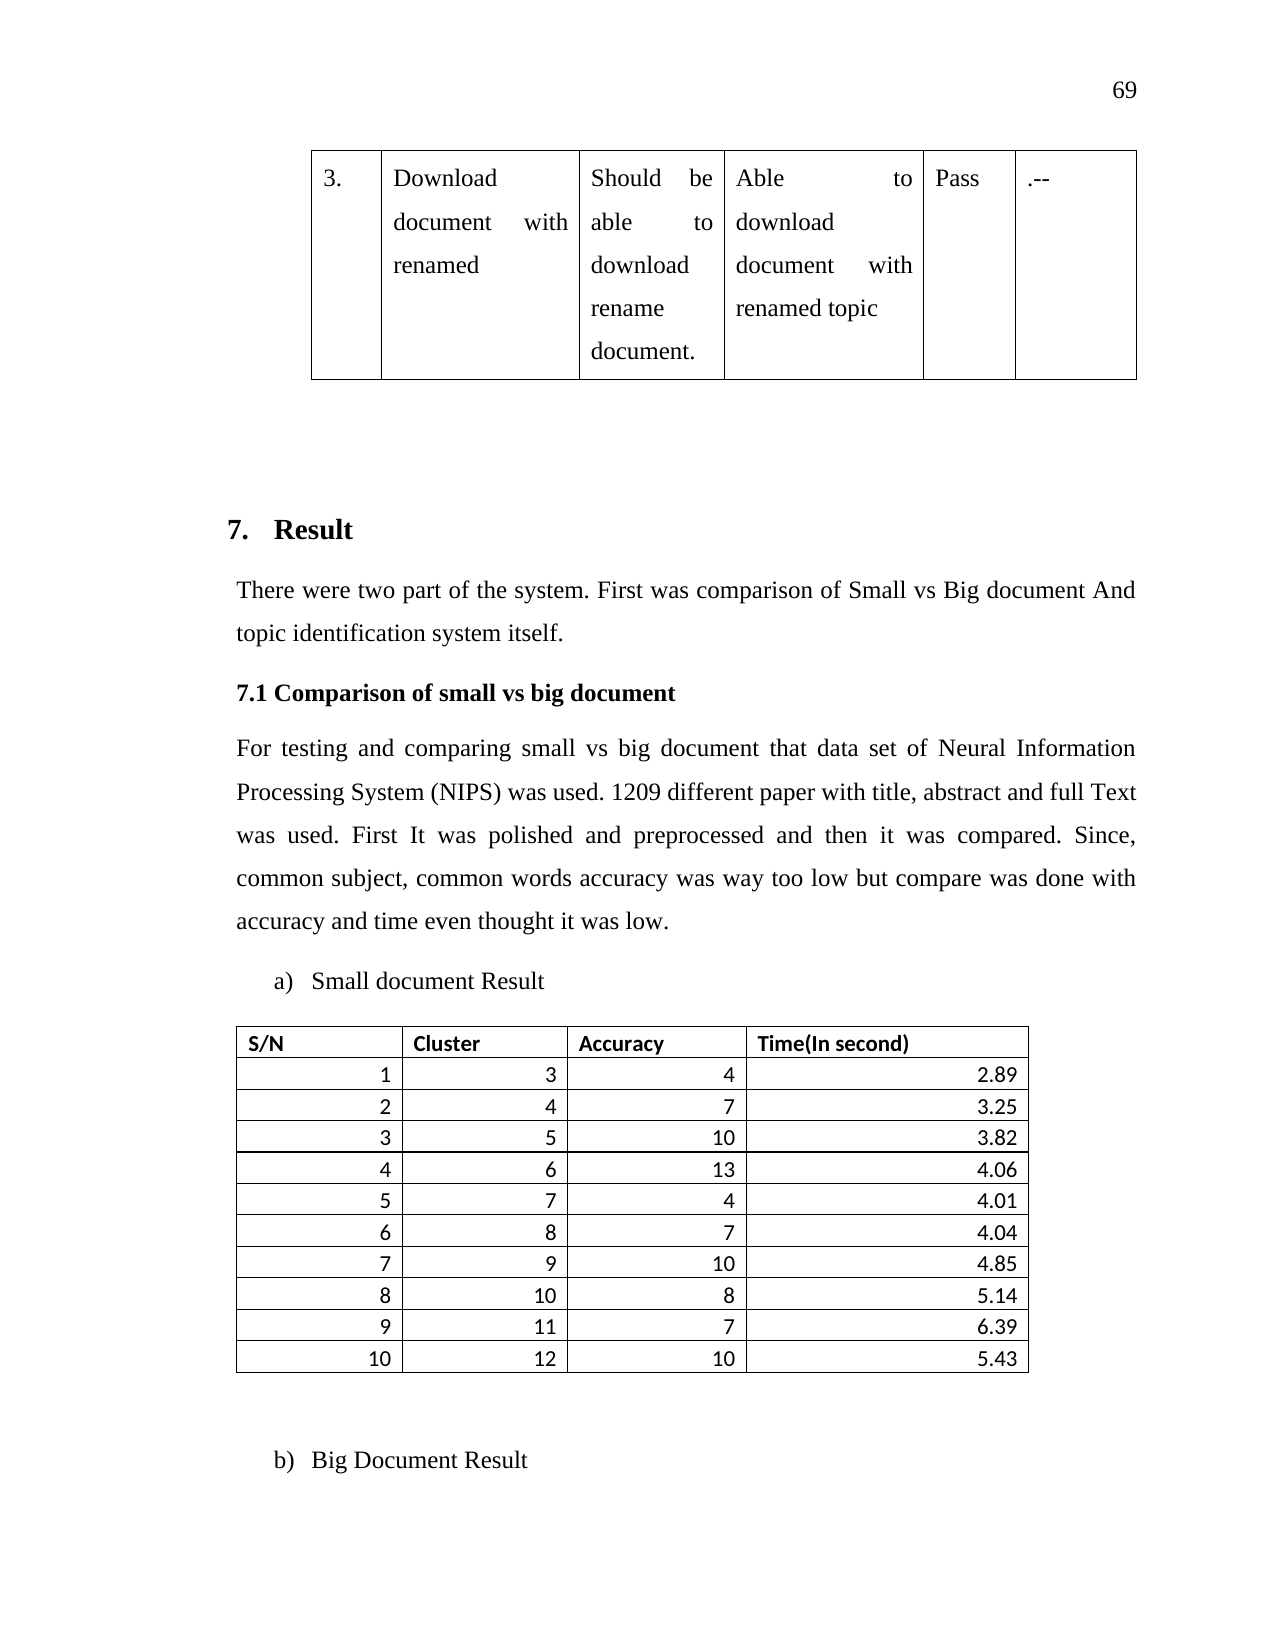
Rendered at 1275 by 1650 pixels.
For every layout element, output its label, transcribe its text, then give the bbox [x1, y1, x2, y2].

table_cell 5.43 [747, 1341, 1028, 1372]
table_cell 10 [403, 1278, 567, 1309]
table_cell 9 [403, 1247, 567, 1277]
text For testing and comparing small vs big document that data set of Neural Information Processing System (NIPS) was used. 1209 different paper with title, abstract and full Text was used. First It was polished and preprocessed and then it was compared. Since, common subject, common words accuracy was way too low but compare was done with accuracy and time even thought it was low. [236, 733, 1137, 935]
table_cell 7 [568, 1310, 746, 1340]
table_cell 5 [237, 1184, 402, 1214]
table_cell 4 [568, 1184, 746, 1214]
table_header Cluster [403, 1027, 567, 1057]
table_cell Should be able to download rename document. [580, 151, 724, 379]
subtitle Result [227, 512, 1137, 546]
table_header Time(In second) [747, 1027, 1028, 1057]
table_cell 2 [237, 1090, 402, 1120]
table_cell 13 [568, 1153, 746, 1183]
table_header S/N [237, 1027, 402, 1057]
table_header Accuracy [568, 1027, 746, 1057]
table_cell Able to download document with renamed topic [725, 151, 923, 379]
table_cell 8 [237, 1278, 402, 1309]
table_cell 2.89 [747, 1058, 1028, 1088]
table_cell 6 [237, 1215, 402, 1246]
table_cell 4.01 [747, 1184, 1028, 1214]
table_cell 10 [568, 1247, 746, 1277]
table_cell 3 [403, 1058, 567, 1088]
list Big Document Result [274, 1445, 1137, 1474]
table_cell 7 [237, 1247, 402, 1277]
table_cell Download document with renamed [382, 151, 579, 379]
table_cell 4 [568, 1058, 746, 1088]
table_cell 6.39 [747, 1310, 1028, 1340]
table_cell 3 [237, 1121, 402, 1151]
table_cell 5.14 [747, 1278, 1028, 1309]
table_cell Pass [924, 151, 1015, 379]
table_cell 4 [237, 1153, 402, 1183]
list Small document Result [274, 966, 1137, 994]
table_cell 3. [312, 151, 381, 379]
table_cell 10 [568, 1121, 746, 1151]
table_cell .-- [1016, 151, 1136, 379]
table_cell 4.04 [747, 1215, 1028, 1246]
table_cell 6 [403, 1153, 567, 1183]
table_cell 1 [237, 1058, 402, 1088]
table_cell 10 [237, 1341, 402, 1372]
table_cell 11 [403, 1310, 567, 1340]
table_cell 7 [403, 1184, 567, 1214]
table_cell 9 [237, 1310, 402, 1340]
table_cell 8 [568, 1278, 746, 1309]
table_cell 10 [568, 1341, 746, 1372]
subtitle 7.1 Comparison of small vs big document [236, 678, 1137, 707]
table_cell 3.82 [747, 1121, 1028, 1151]
table_cell 8 [403, 1215, 567, 1246]
table_cell 7 [568, 1215, 746, 1246]
table_cell 3.25 [747, 1090, 1028, 1120]
text There were two part of the system. First was comparison of Small vs Big document And topic identification system itself. [236, 575, 1137, 647]
table_cell 4.85 [747, 1247, 1028, 1277]
table_cell 4 [403, 1090, 567, 1120]
table_cell 7 [568, 1090, 746, 1120]
table_cell 12 [403, 1341, 567, 1372]
table_cell 4.06 [747, 1153, 1028, 1183]
table_cell 5 [403, 1121, 567, 1151]
